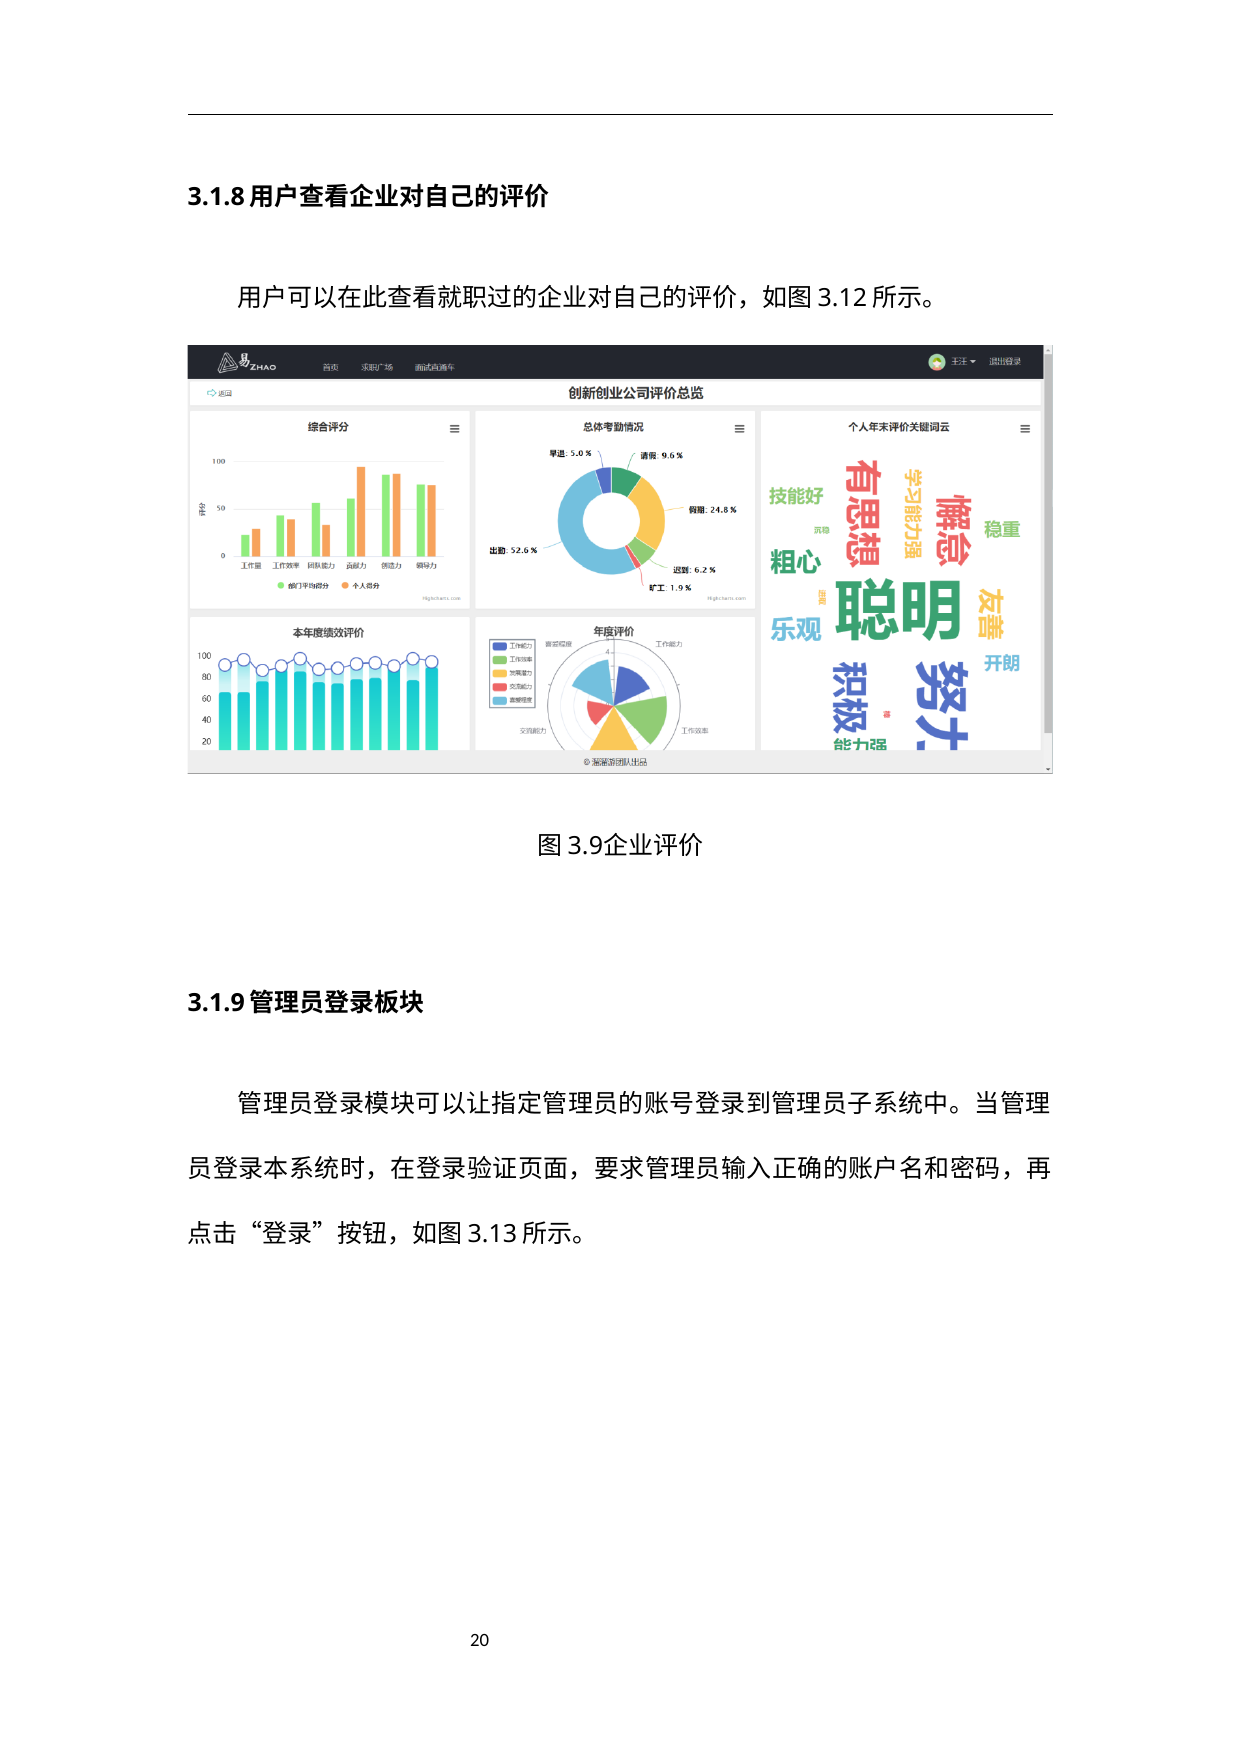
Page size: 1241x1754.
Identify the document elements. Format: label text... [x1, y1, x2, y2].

text 用户可以在此查看就职过的企业对自己的评价，如图3.12所示。 [187, 263, 1053, 328]
subtitle 3.1.9管理员登录板块 [187, 968, 1053, 1033]
subtitle 3.1.8用户查看企业对自己的评价 [187, 162, 1053, 227]
picture [187, 345, 1053, 774]
text 管理员登录模块可以让指定管理员的账号登录到管理员子系统中。当管理员登录本系统时，在登录验证页面，要求管理员输入正确的账户名和密码，再点击“登录”按钮，如图3.13所示。 [187, 1069, 1053, 1264]
